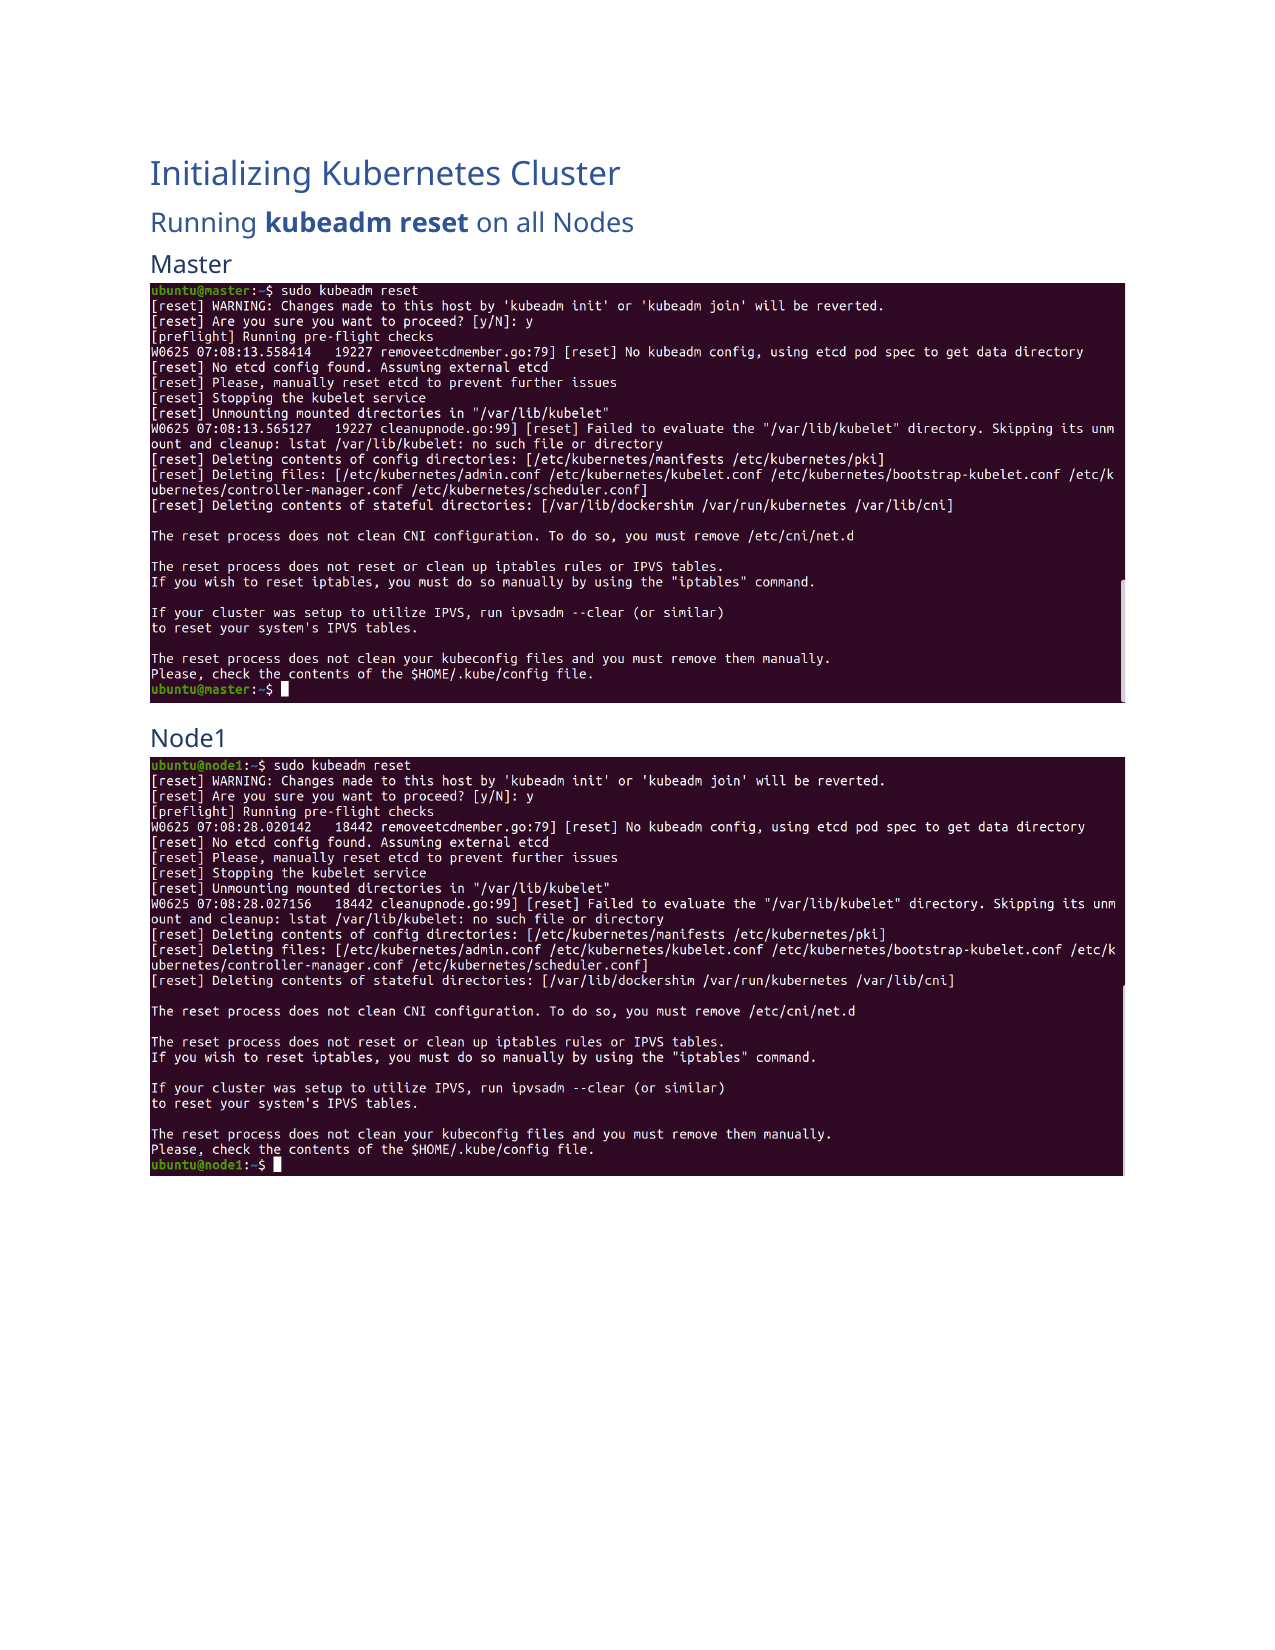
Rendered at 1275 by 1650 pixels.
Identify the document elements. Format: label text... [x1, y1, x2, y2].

subtitle Node1 [150, 721, 1125, 755]
picture [150, 283, 1125, 703]
subtitle Initializing Kubernetes Cluster [150, 150, 1125, 195]
subtitle Running kubeadm reset on all Nodes [150, 203, 1125, 240]
picture [150, 757, 1125, 1176]
subtitle Master [150, 247, 1125, 281]
